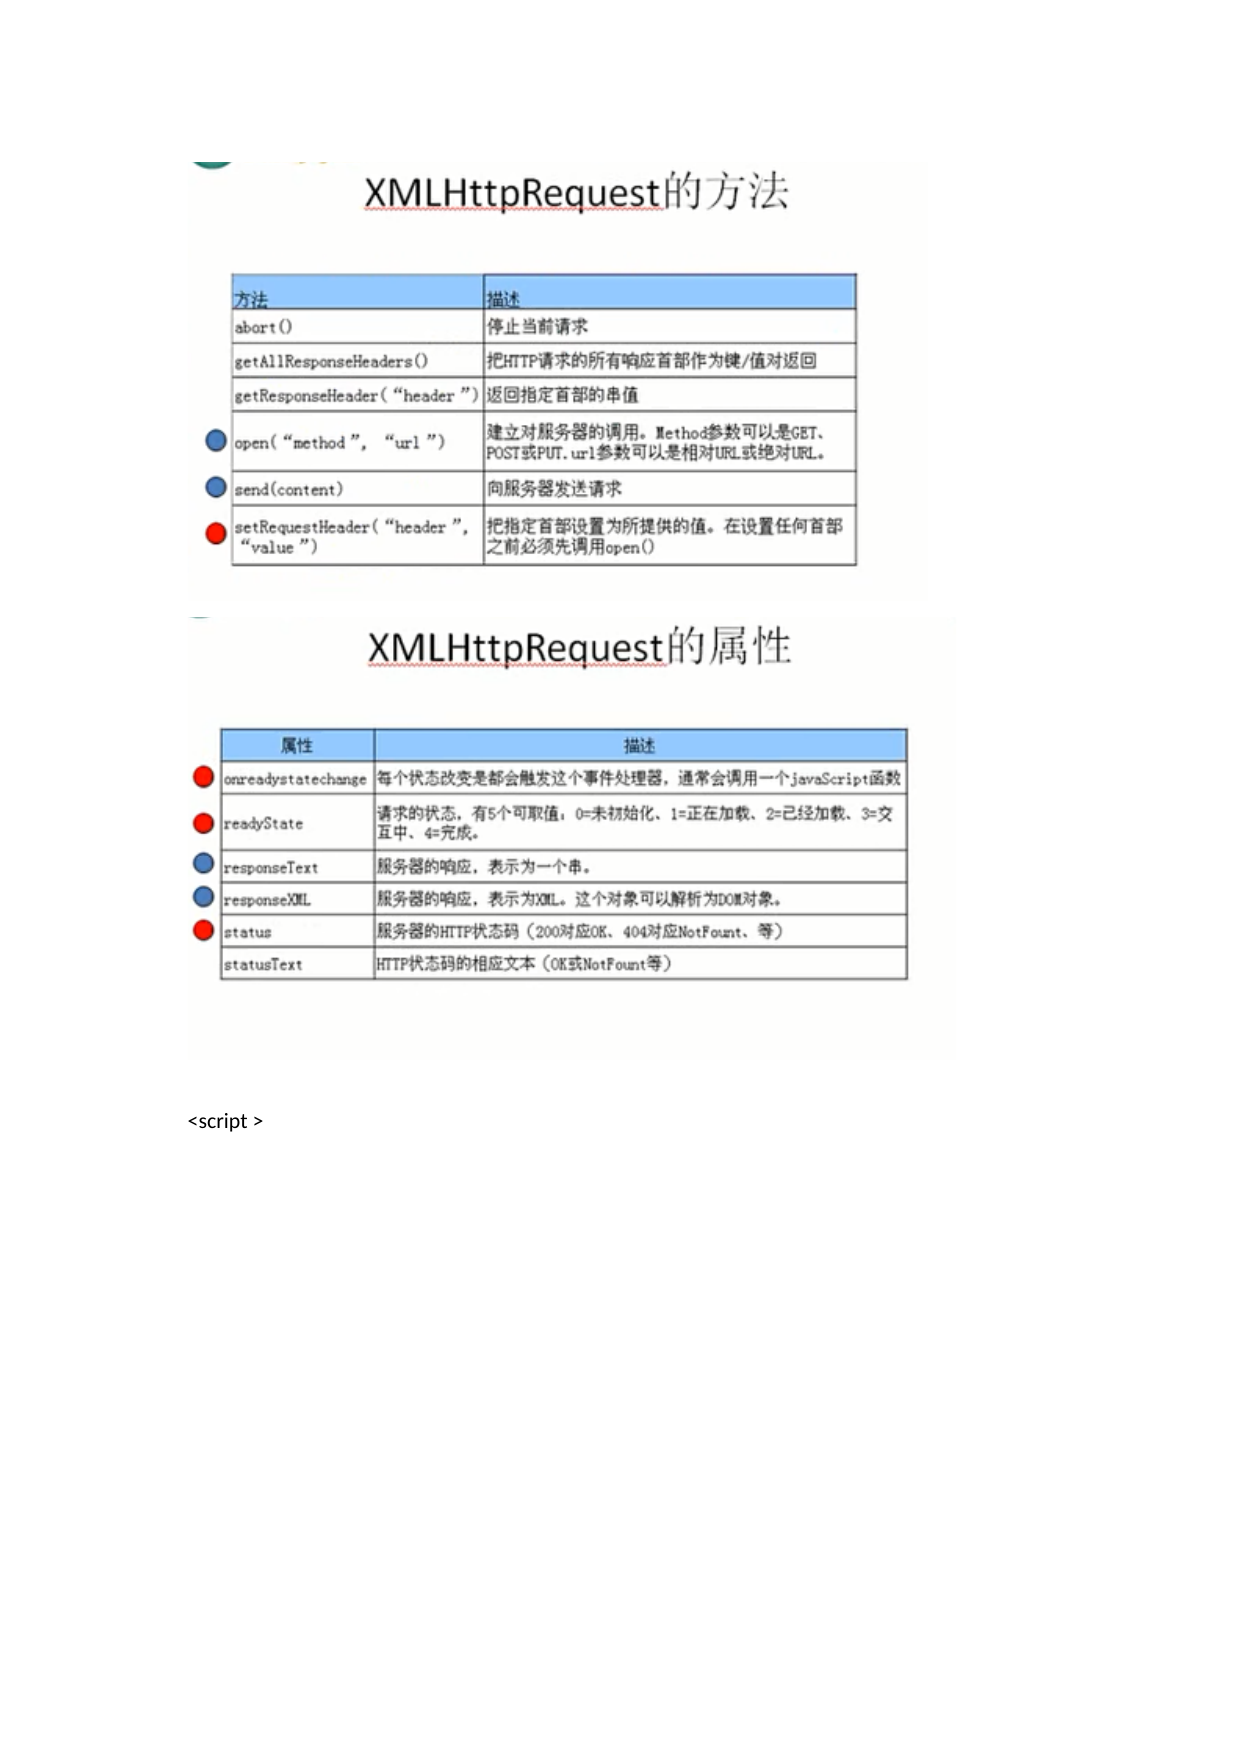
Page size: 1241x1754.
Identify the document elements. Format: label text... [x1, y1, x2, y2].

picture [187, 162, 929, 601]
picture [187, 617, 957, 1060]
text <script > [187, 1104, 1053, 1137]
